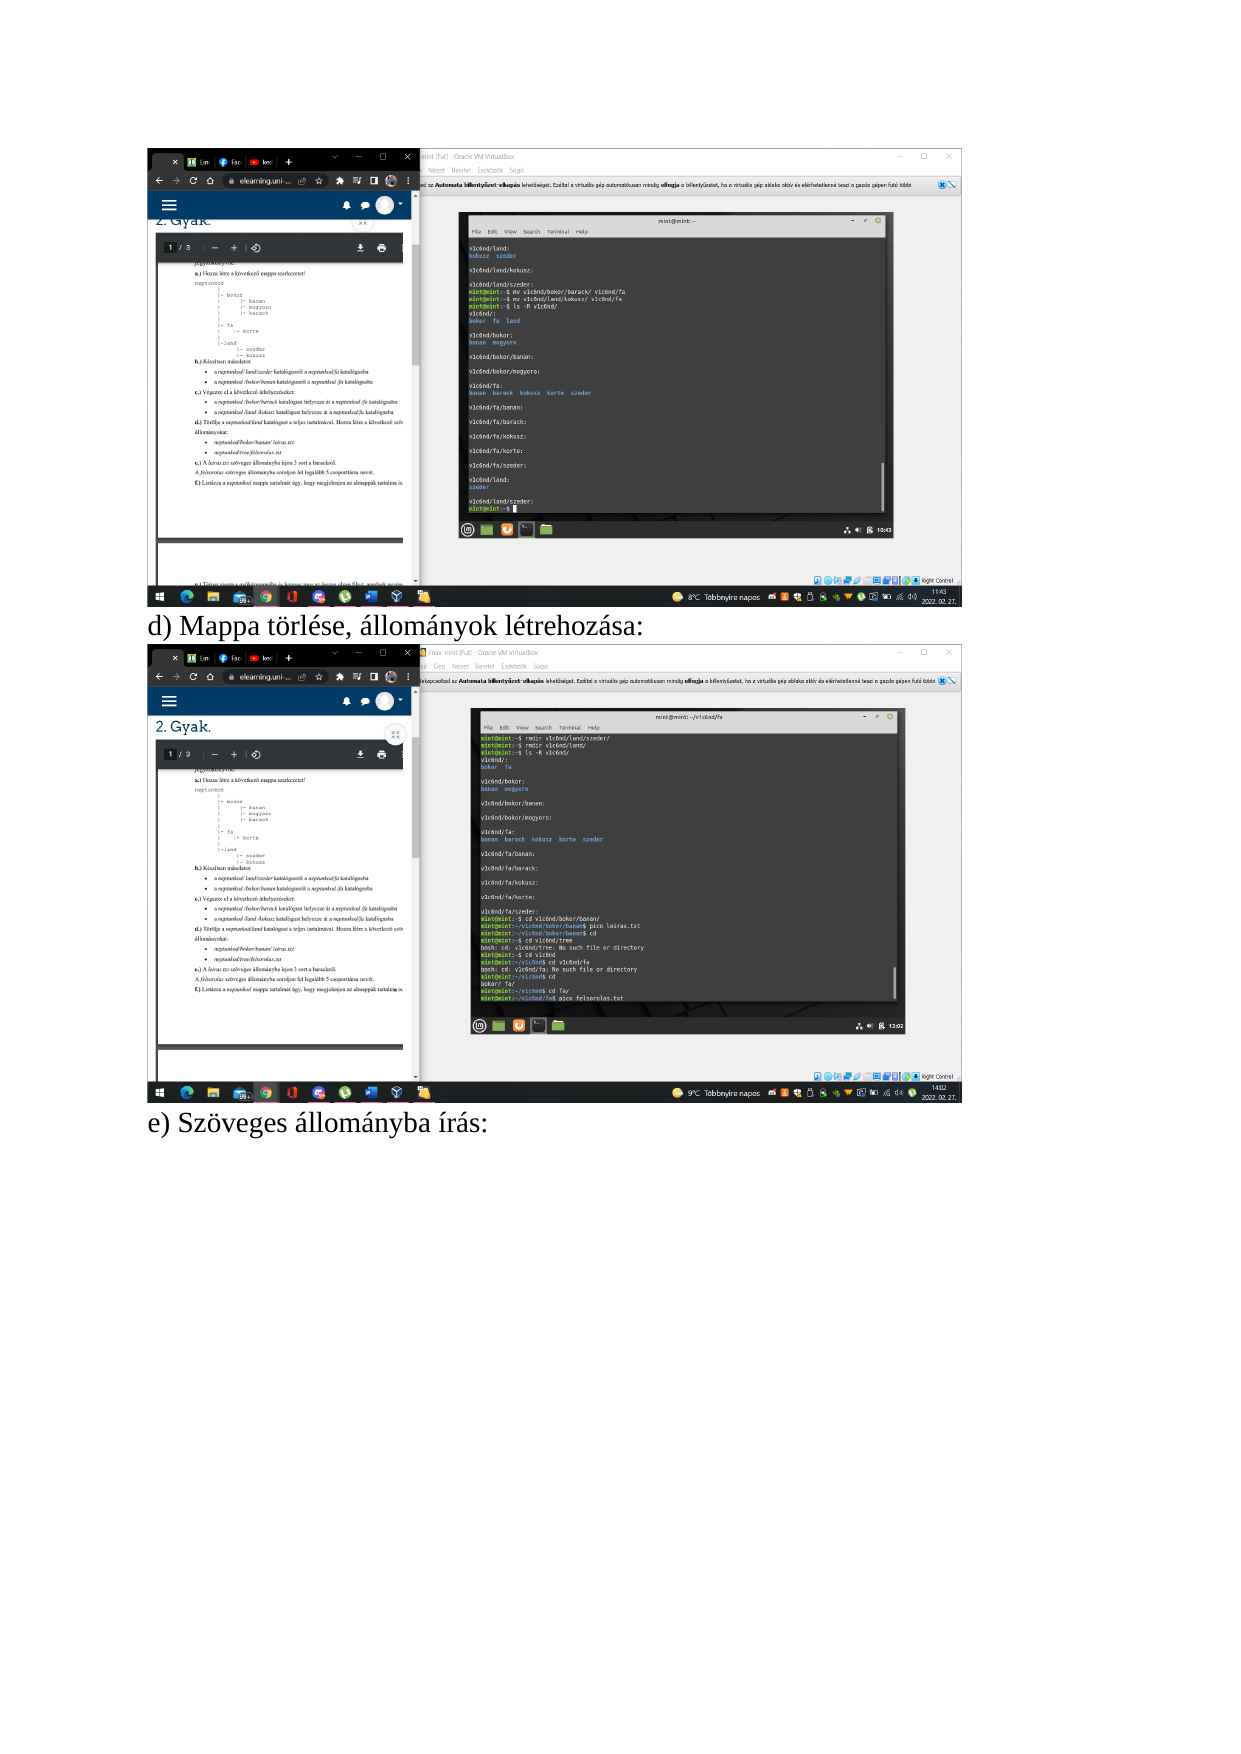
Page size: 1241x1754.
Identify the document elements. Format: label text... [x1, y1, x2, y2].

text d) Mappa törlése, állományok létrehozása: [147, 608, 962, 642]
text e) Szöveges állományba írás: [147, 1105, 962, 1138]
picture [147, 644, 962, 1103]
picture [147, 148, 962, 607]
